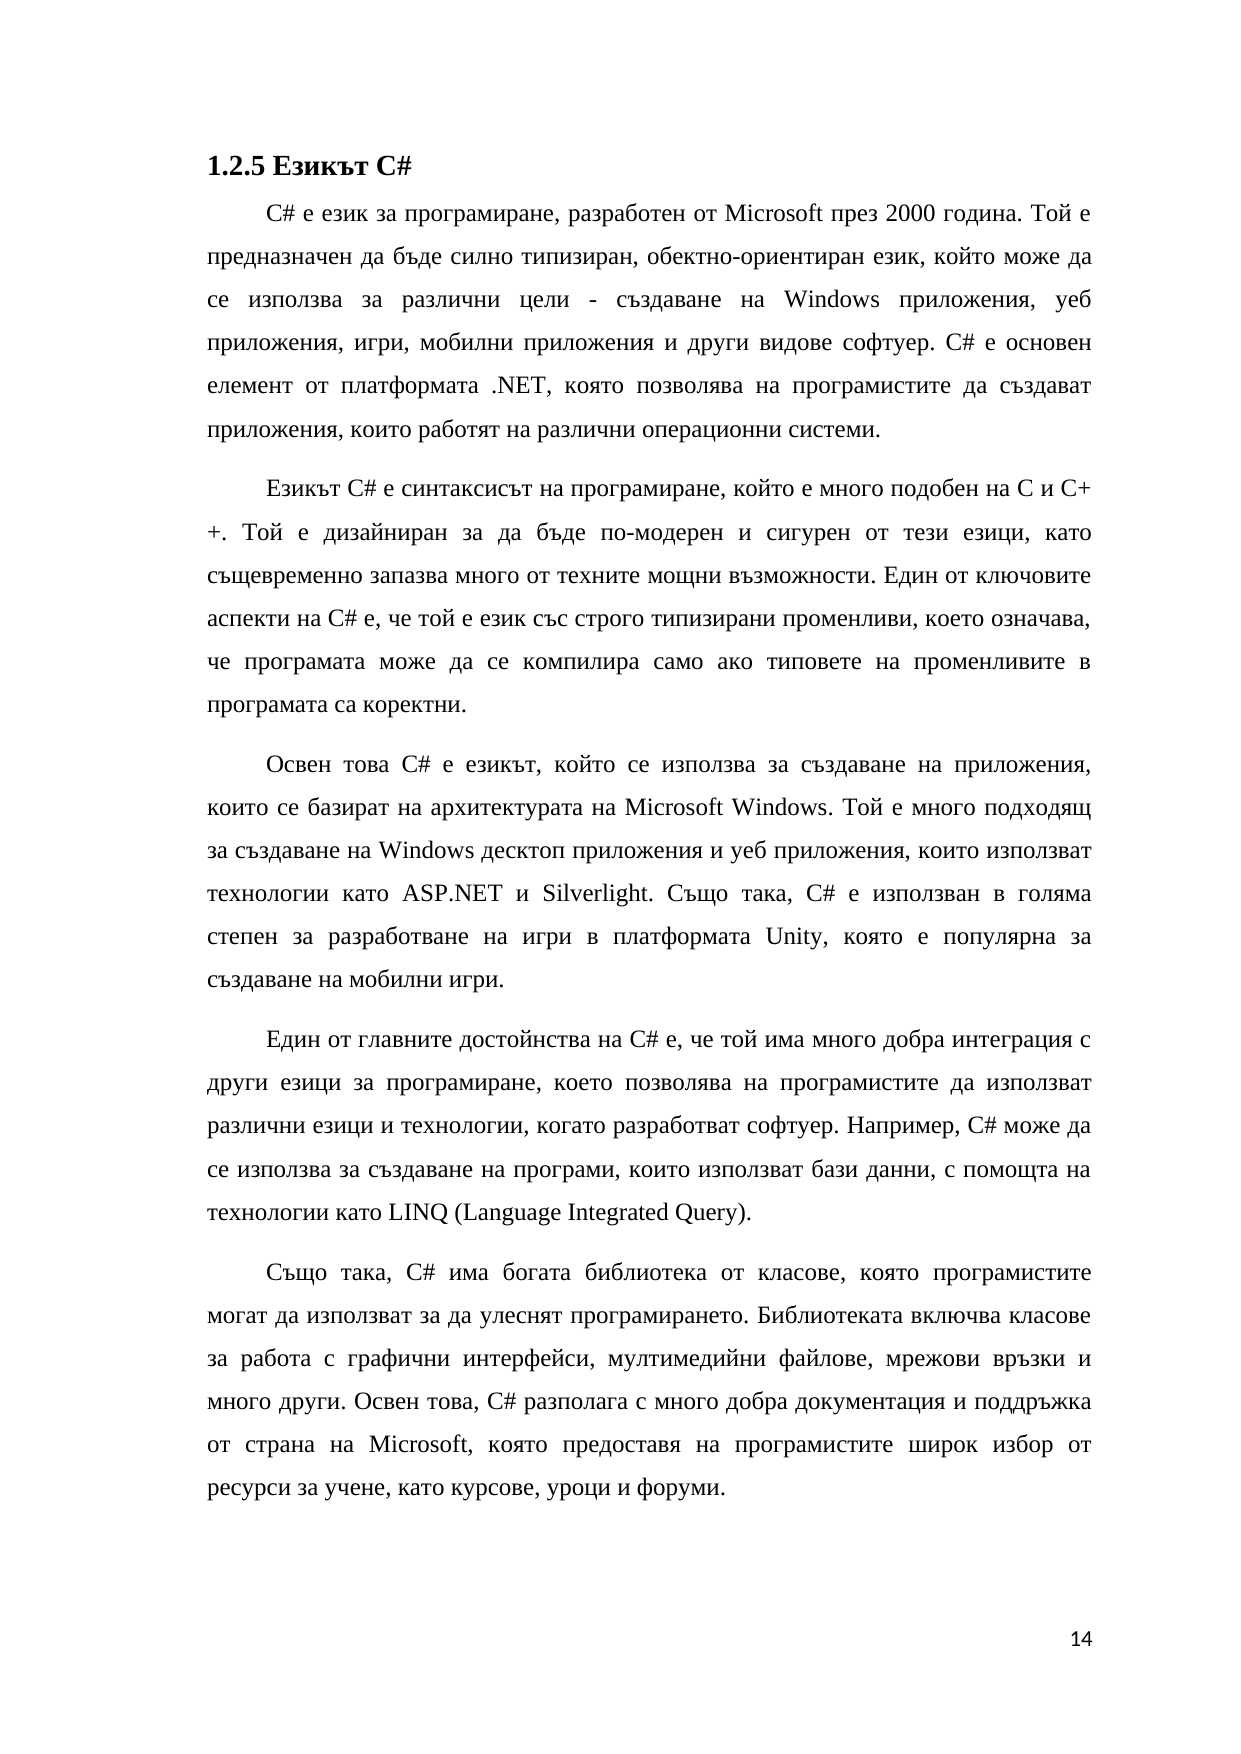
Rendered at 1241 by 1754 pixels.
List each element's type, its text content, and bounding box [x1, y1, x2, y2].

text Езикът C# е синтаксисът на програмиране, който е много подобен на C и C++. Той е дизайниран за да бъде по-модерен и сигурен от тези езици, като същевременно запазва много от техните мощни възможности. Един от ключовите аспекти на C# е, че той е език със строго типизирани променливи, което означава, че програмата може да се компилира само ако типовете на променливите в програмата са коректни. [207, 473, 1092, 718]
text Освен това C# е езикът, който се използва за създаване на приложения, които се базират на архитектурата на Microsoft Windows. Той е много подходящ за създаване на Windows десктоп приложения и уеб приложения, които използват технологии като ASP.NET и Silverlight. Също така, C# е използван в голяма степен за разработване на игри в платформата Unity, която е популярна за създаване на мобилни игри. [207, 749, 1092, 993]
subtitle 1.2.5 Езикът C# [207, 148, 1092, 181]
text C# е език за програмиране, разработен от Microsoft през 2000 година. Той е предназначен да бъде силно типизиран, обектно-ориентиран език, който може да се използва за различни цели - създаване на Windows приложения, уеб приложения, игри, мобилни приложения и други видове софтуер. C# е основен елемент от платформата .NET, която позволява на програмистите да създават приложения, които работят на различни операционни системи. [207, 198, 1092, 442]
text Един от главните достойнства на C# е, че той има много добра интеграция с други езици за програмиране, което позволява на програмистите да използват различни езици и технологии, когато разработват софтуер. Например, C# може да се използва за създаване на програми, които използват бази данни, с помощта на технологии като LINQ (Language Integrated Query). [207, 1024, 1092, 1226]
text Също така, C# има богата библиотека от класове, която програмистите могат да използват за да улеснят програмирането. Библиотеката включва класове за работа с графични интерфейси, мултимедийни файлове, мрежови връзки и много други. Освен това, C# разполага с много добра документация и поддръжка от страна на Microsoft, която предоставя на програмистите широк избор от ресурси за учене, като курсове, уроци и форуми. [207, 1257, 1092, 1501]
